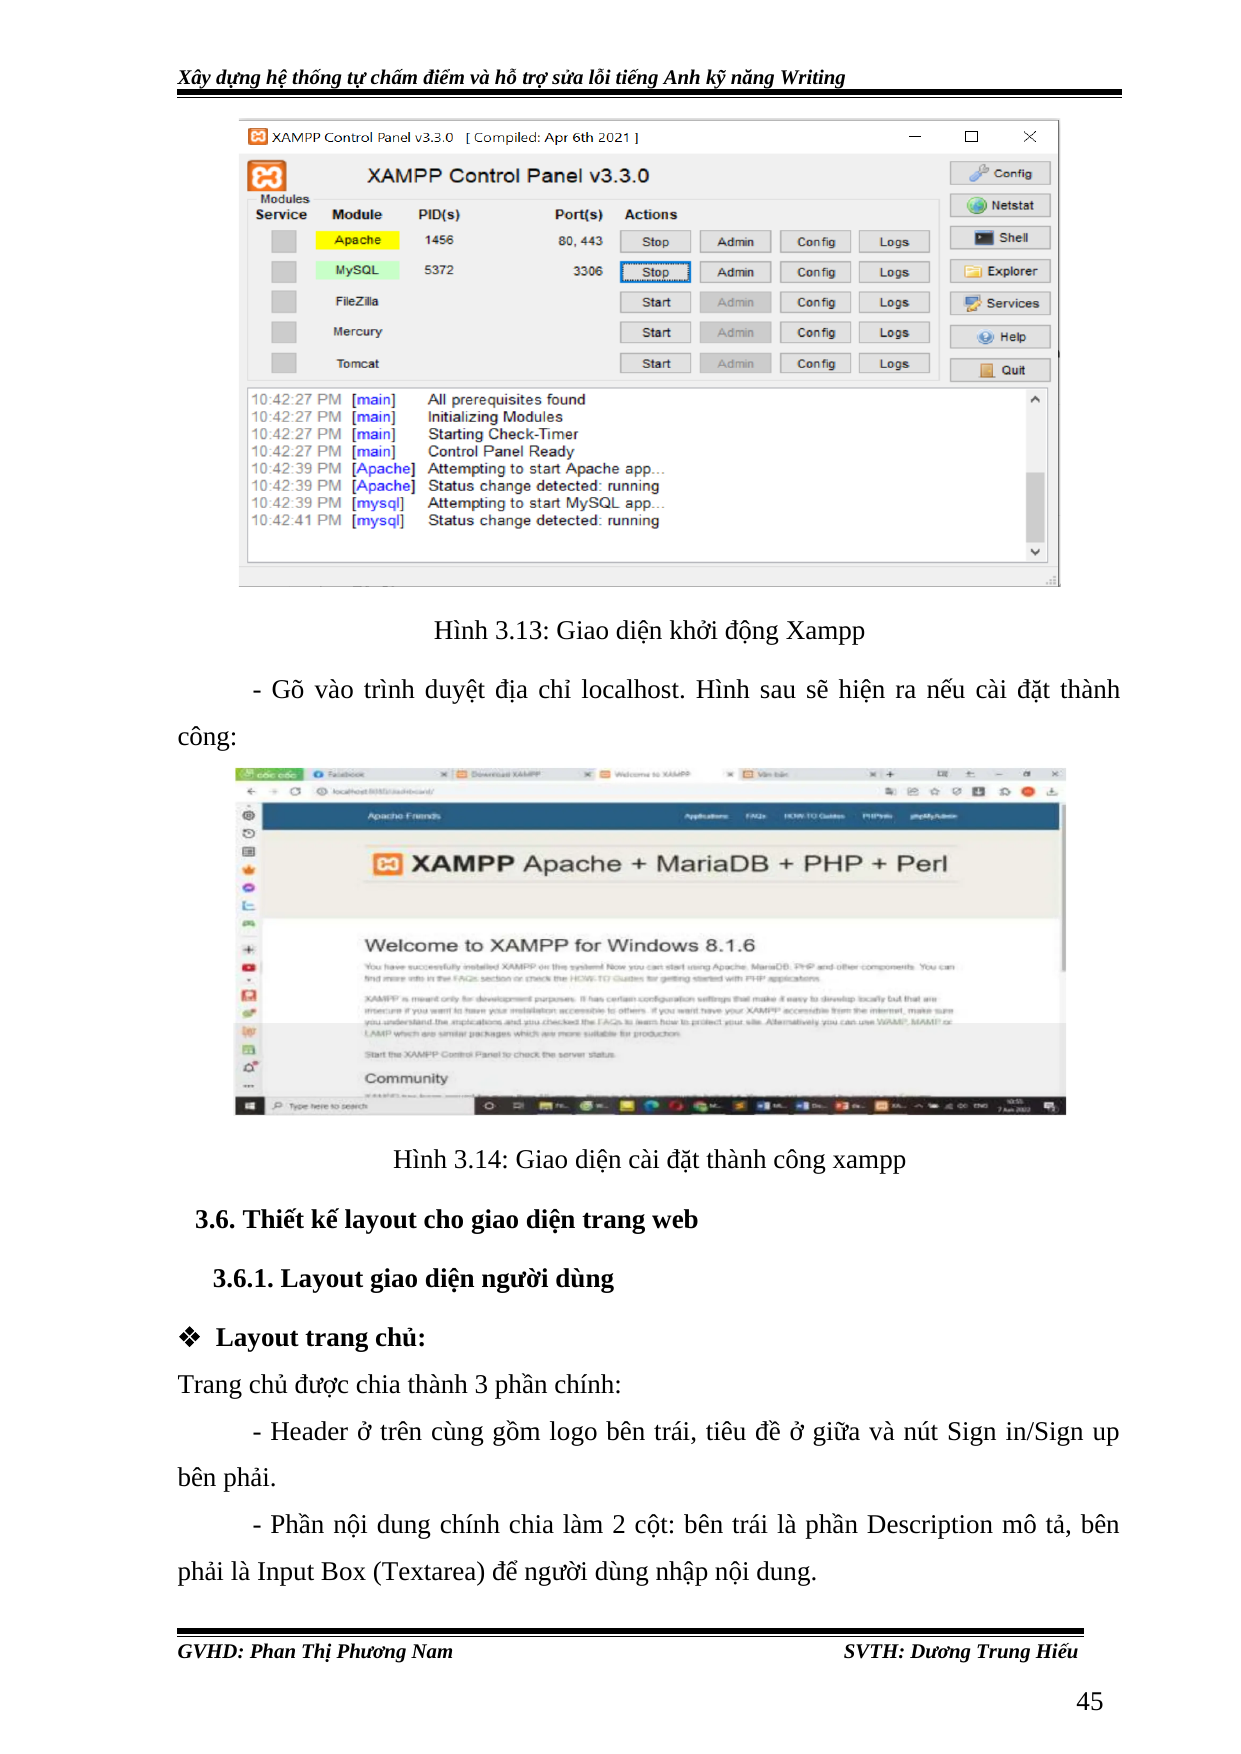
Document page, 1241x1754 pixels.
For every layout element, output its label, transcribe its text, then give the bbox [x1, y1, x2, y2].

subtitle Layout giao diện người dùng [213, 1262, 1122, 1293]
text Trang chủ được chia thành 3 phần chính: [177, 1368, 1122, 1399]
text - Gõ vào trình duyệt địa chỉ localhost. Hình sau sẽ hiện ra nếu cài đặt thành công: [177, 673, 1122, 751]
text - Phần nội dung chính chia làm 2 cột: bên trái là phần Description mô tả, bên phải là Input Box (Textarea) để người dùng nhập nội dung. [177, 1508, 1122, 1586]
picture [233, 766, 1067, 1116]
list Layout trang chủ: [177, 1321, 1122, 1352]
text - Header ở trên cùng gồm logo bên trái, tiêu đề ở giữa và nút Sign in/Sign up bên phải. [177, 1414, 1122, 1492]
subtitle Thiết kế layout cho giao diện trang web [195, 1203, 1122, 1234]
picture [238, 118, 1061, 587]
